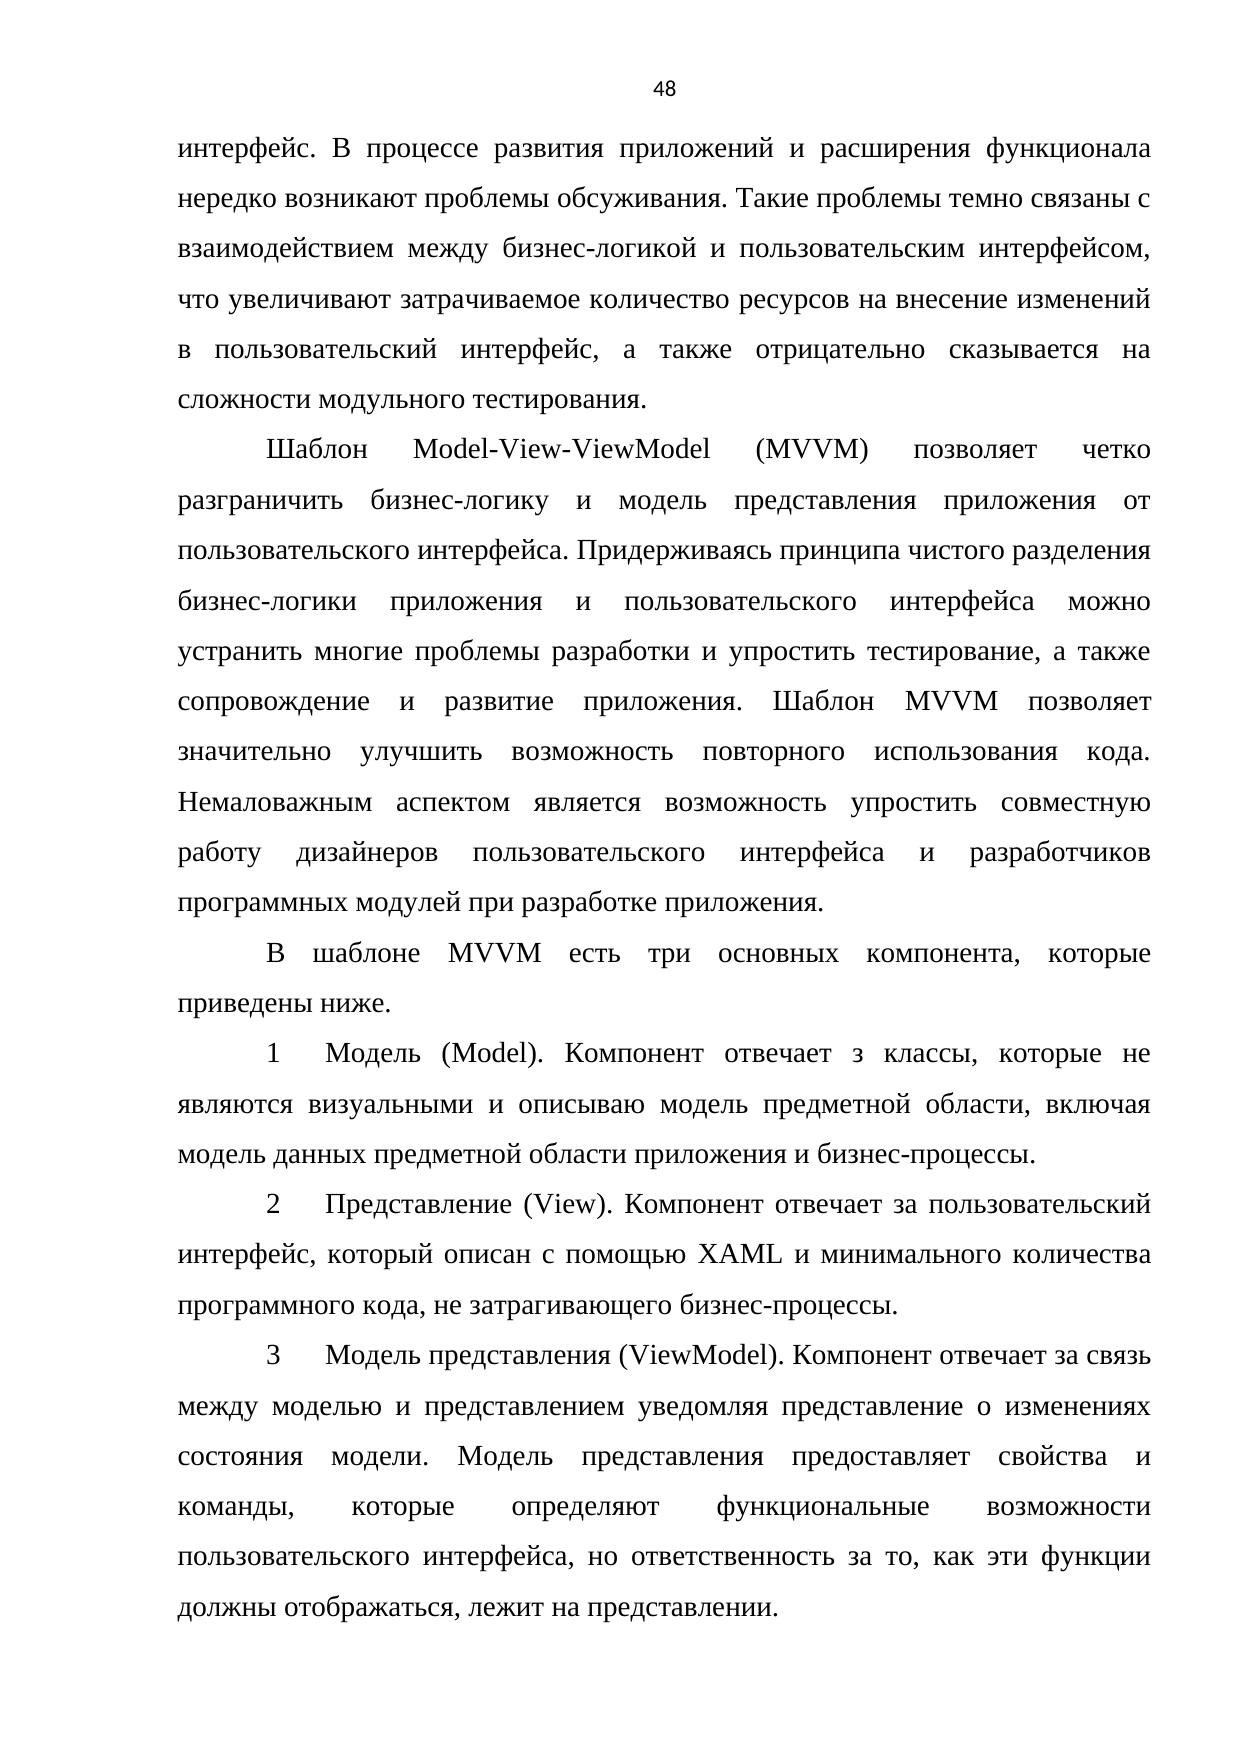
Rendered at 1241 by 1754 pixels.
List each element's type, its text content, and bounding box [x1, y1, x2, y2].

list Представление (View). Компонент отвечает за пользовательский интерфейс, который описан с помощью XAML и минимального количества программного кода, не затрагивающего бизнес-процессы. [177, 1186, 1152, 1321]
list Модель представления (ViewModel). Компонент отвечает за связь между моделью и представлением уведомляя представление о изменениях состояния модели. Модель представления предоставляет свойства и команды, которые определяют функциональные возможности пользовательского интерфейса, но ответственность за то, как эти функции должны отображаться, лежит на представлении. [177, 1337, 1152, 1622]
list В шаблоне MVVM есть три основных компонента, которые приведены ниже. [177, 935, 1152, 1019]
text Шаблон Model-View-ViewModel (MVVM) позволяет четко разграничить бизнес-логику и модель представления приложения от пользовательского интерфейса. Придерживаясь принципа чистого разделения бизнес-логики приложения и пользовательского интерфейса можно устранить многие проблемы разработки и упростить тестирование, а также сопровождение и развитие приложения. Шаблон MVVM позволяет значительно улучшить возможность повторного использования кода. Немаловажным аспектом является возможность упростить совместную работу дизайнеров пользовательского интерфейса и разработчиков программных модулей при разработке приложения. [177, 432, 1152, 918]
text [177, 130, 1152, 415]
list Модель (Model). Компонент отвечает з классы, которые не являются визуальными и описываю модель предметной области, включая модель данных предметной области приложения и бизнес-процессы. [177, 1035, 1152, 1169]
